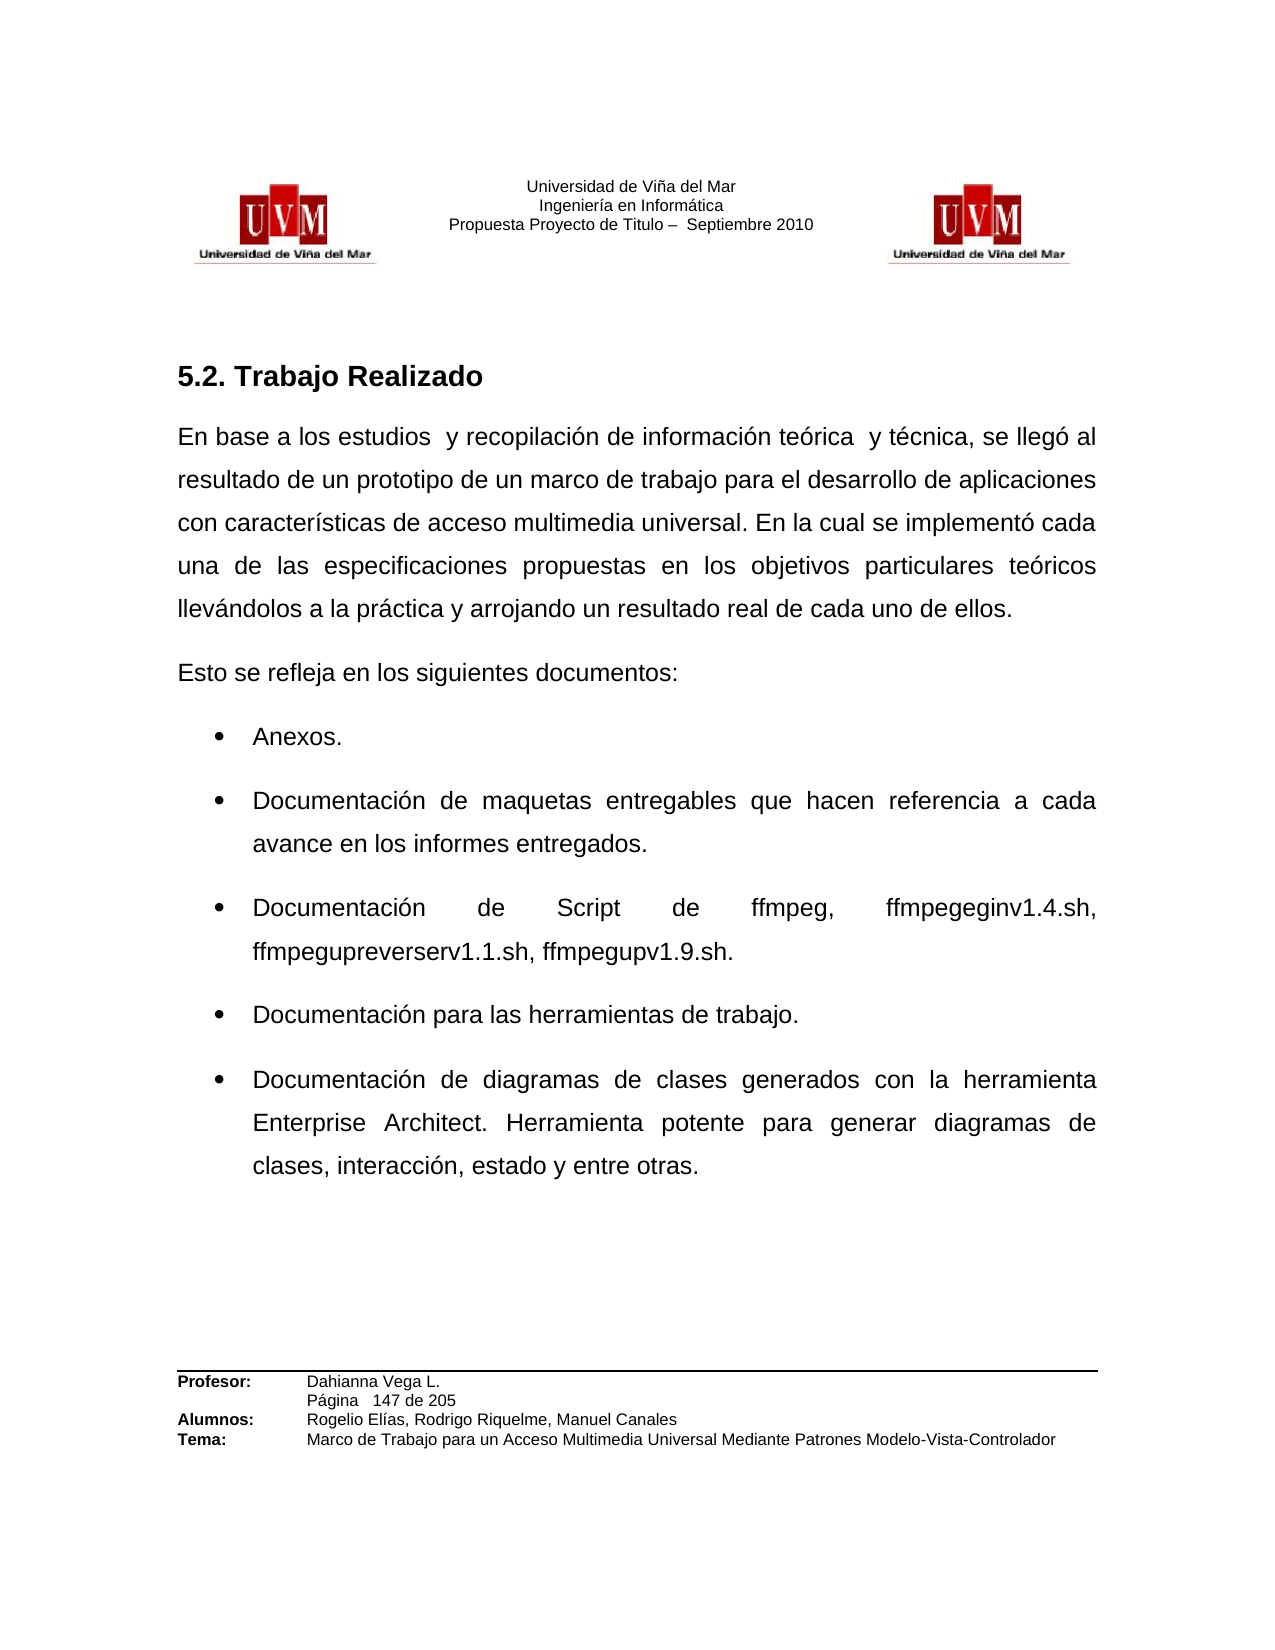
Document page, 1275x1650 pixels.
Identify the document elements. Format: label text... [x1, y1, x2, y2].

text En base a los estudios y recopilación de información teórica y técnica, se llegó al resultado de un prototipo de un marco de trabajo para el desarrollo de aplicaciones con características de acceso multimedia universal. En la cual se implementó cada una de las especificaciones propuestas en los objetivos particulares teóricos llevándolos a la práctica y arrojando un resultado real de cada uno de ellos. [177, 422, 1098, 623]
picture [177, 176, 390, 267]
text Esto se refleja en los siguientes documentos: [177, 658, 1098, 687]
list Documentación para las herramientas de trabajo. [215, 1001, 1098, 1029]
picture [871, 176, 1084, 267]
list Documentación de diagramas de clases generados con la herramienta Enterprise Architect. Herramienta potente para generar diagramas de clases, interacción, estado y entre otras. [215, 1064, 1098, 1180]
subtitle 5.2. Trabajo Realizado [177, 359, 1098, 392]
list Anexos. [215, 722, 1098, 751]
list Documentación de Script de ffmpeg, ffmpegeginv1.4.sh, ffmpegupreverserv1.1.sh, ffmpegupv1.9.sh. [215, 893, 1098, 965]
list Documentación de maquetas entregables que hacen referencia a cada avance en los informes entregados. [215, 786, 1098, 858]
